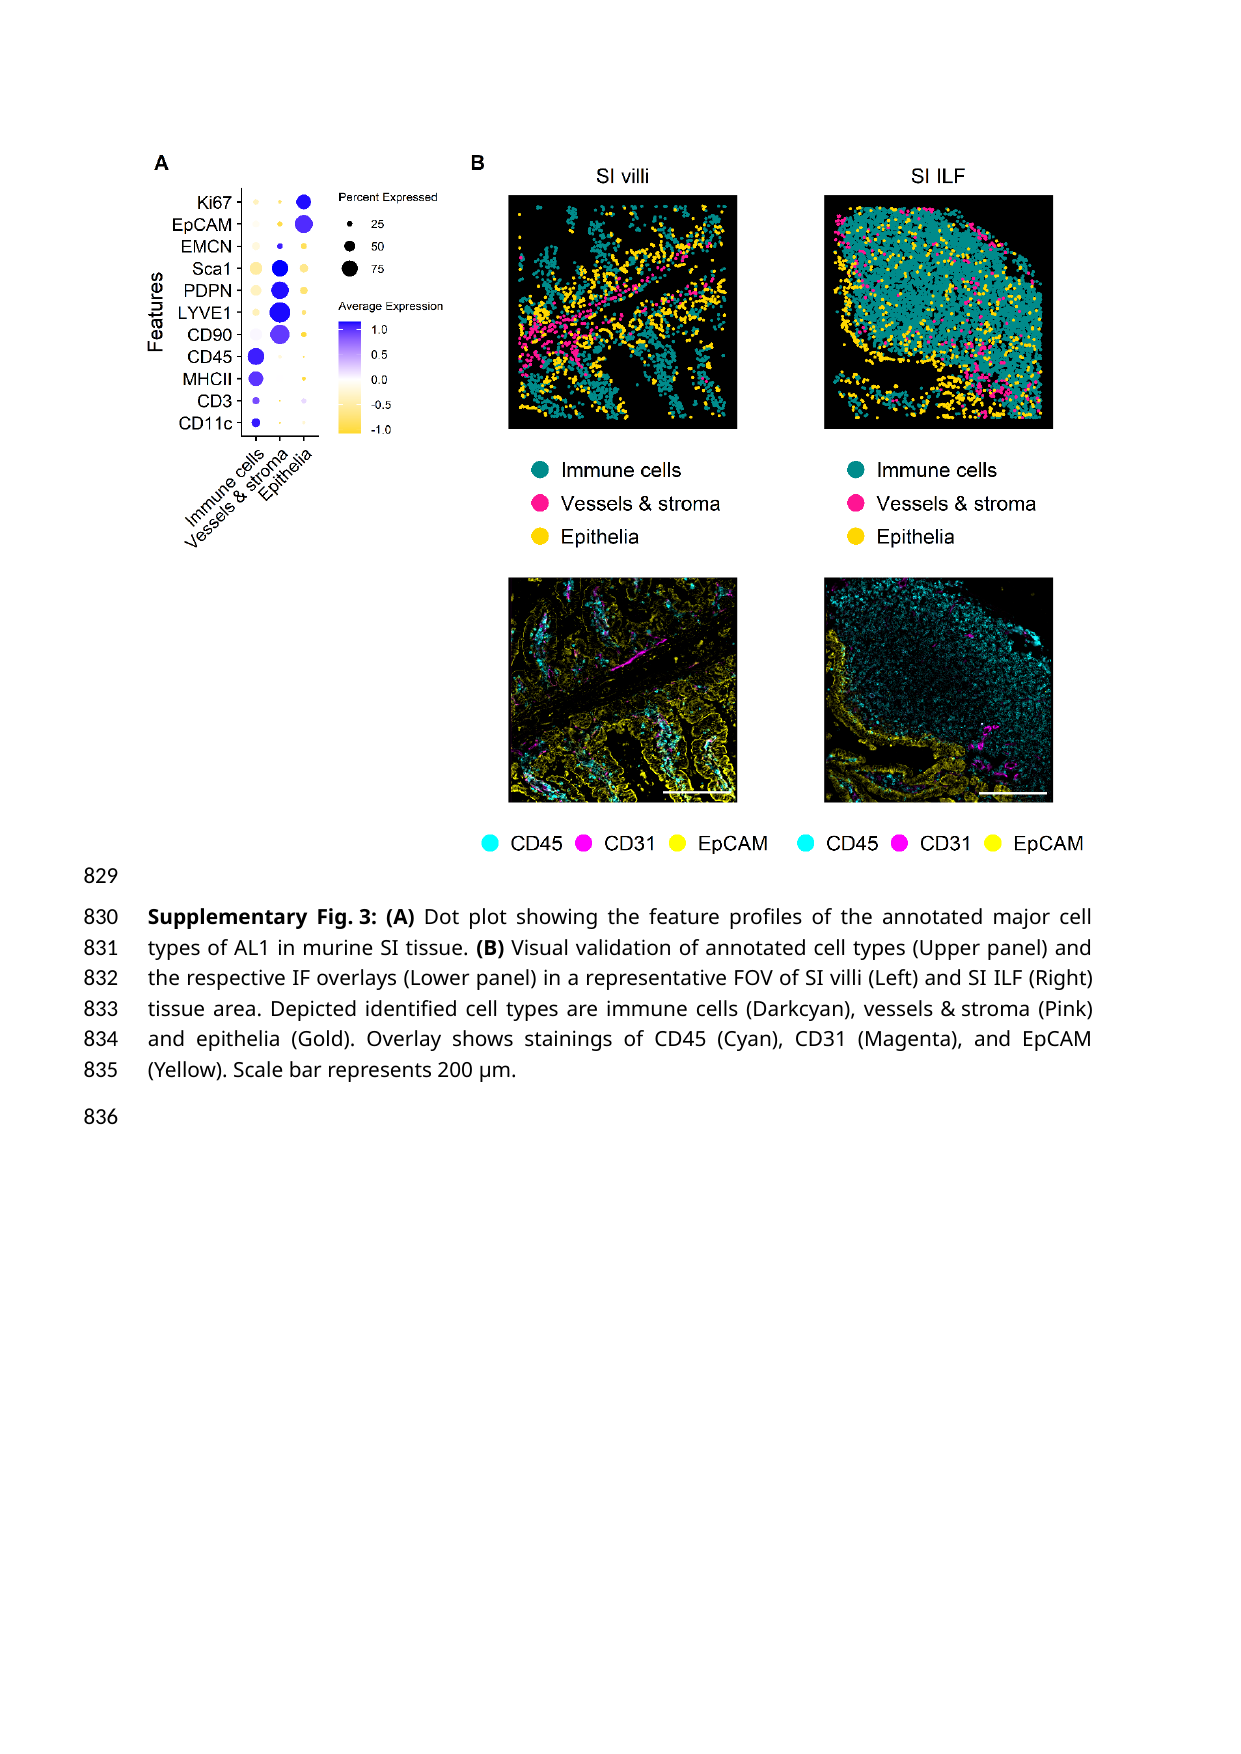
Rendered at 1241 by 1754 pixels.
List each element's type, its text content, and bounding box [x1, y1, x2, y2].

text Supplementary Fig. 3: (A) Dot plot showing the feature profiles of the annotated major cell types of AL1 in murine SI tissue. (B) Visual validation of annotated cell types (Upper panel) and the respective IF overlays (Lower panel) in a representative FOV of SI villi (Left) and SI ILF (Right) tissue area. Depicted identified cell types are immune cells (Darkcyan), vessels & stroma (Pink) and epithelia (Gold). Overlay shows stainings of CD45 (Cyan), CD31 (Magenta), and EpCAM (Yellow). Scale bar represents 200 µm. [148, 902, 1093, 1084]
picture [147, 147, 1094, 884]
